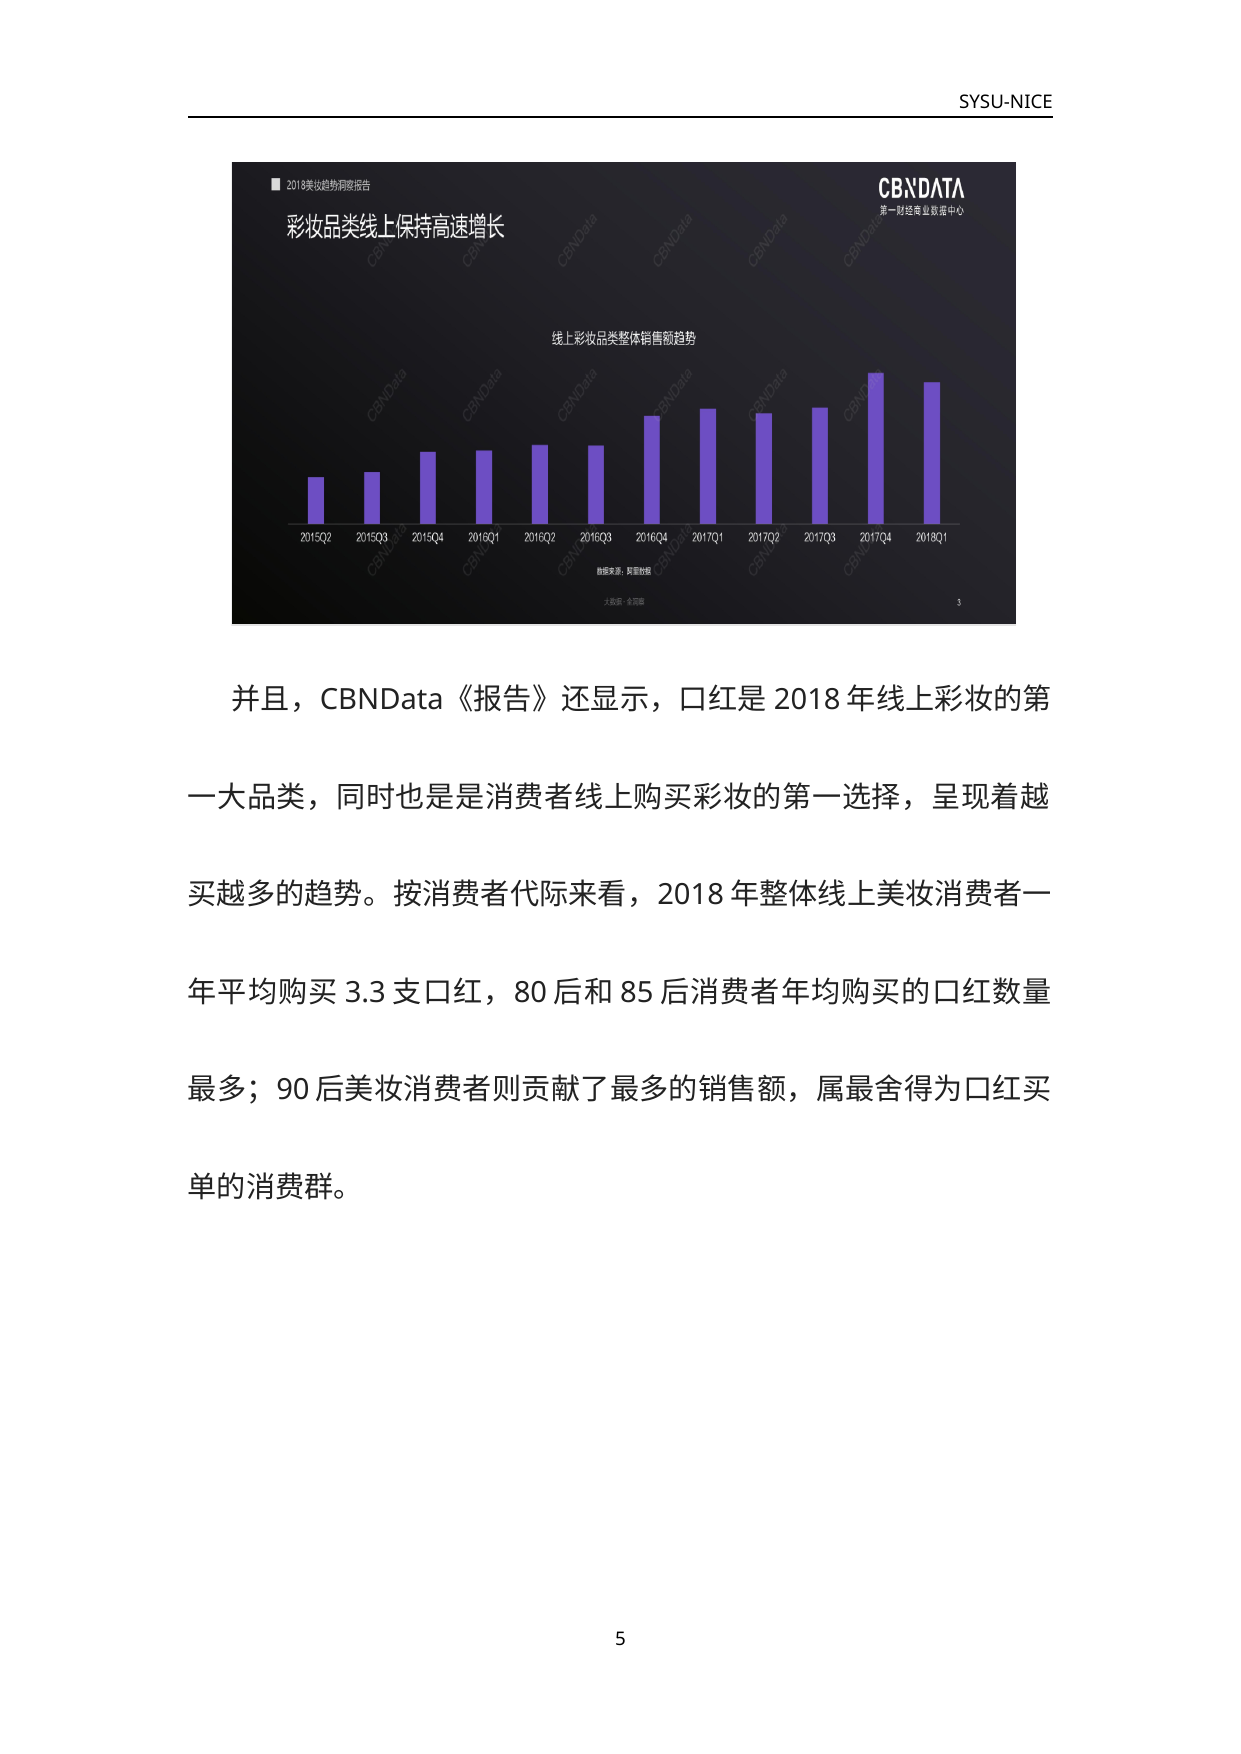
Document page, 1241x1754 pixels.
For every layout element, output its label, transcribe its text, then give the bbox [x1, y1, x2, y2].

picture [231, 162, 1017, 626]
text 并且，CBNData《报告》还显示，口红是2018年线上彩妆的第一大品类，同时也是是消费者线上购买彩妆的第一选择，呈现着越买越多的趋势。按消费者代际来看，2018年整体线上美妆消费者一年平均购买3.3支口红，80后和85后消费者年均购买的口红数量最多；90后美妆消费者则贡献了最多的销售额，属最舍得为口红买单的消费群。 [187, 664, 1053, 1217]
